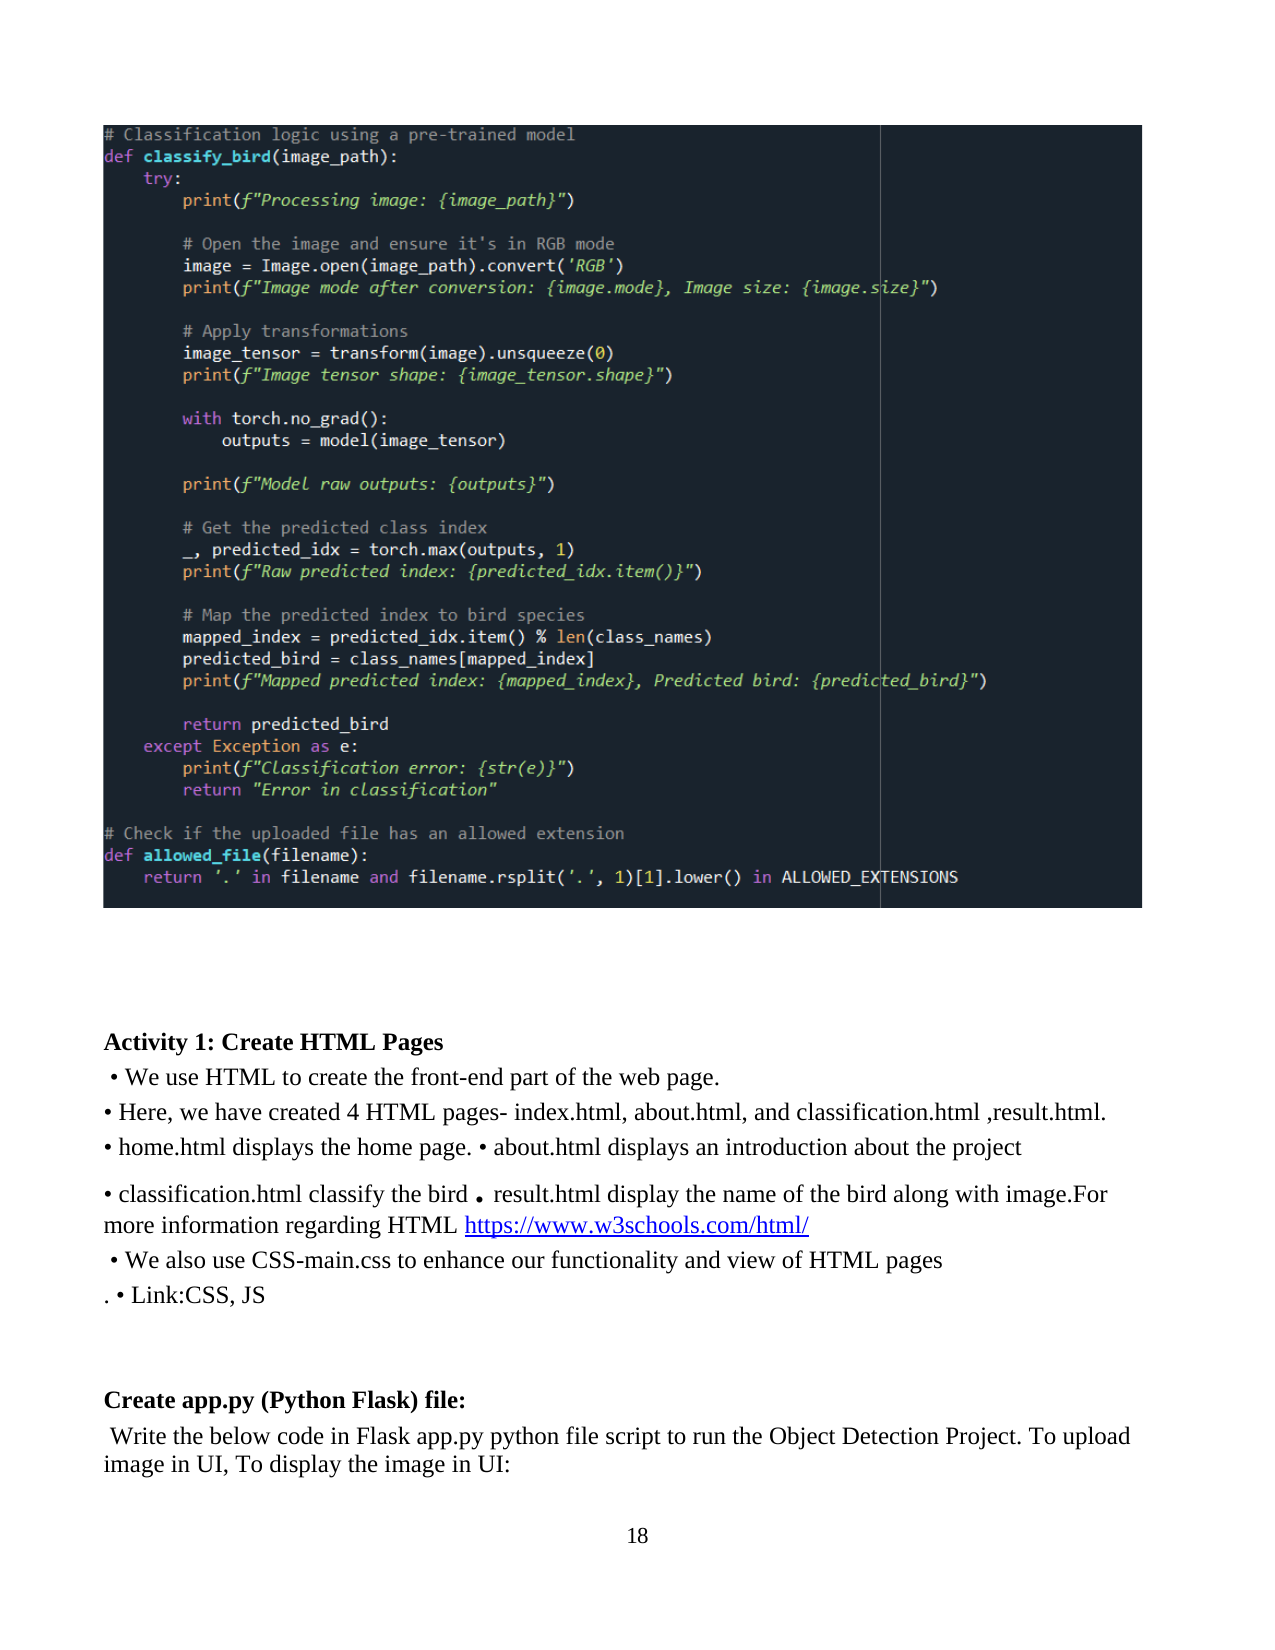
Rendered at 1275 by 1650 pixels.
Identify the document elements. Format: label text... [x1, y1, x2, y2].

picture [103, 125, 1143, 908]
subtitle • We also use CSS-main.css to enhance our functionality and view of HTML pages [103, 1245, 1142, 1274]
subtitle Activity 1: Create HTML Pages [103, 1027, 1142, 1055]
subtitle Write the below code in Flask app.py python file script to run the Object Detection Project. To upload image in UI, To display the image in UI: [103, 1421, 1142, 1478]
subtitle • classification.html classify the bird . result.html display the name of the bird along with image.For more information regarding HTML https://www.w3schools.com/html/ [103, 1167, 1142, 1239]
subtitle Create app.py (Python Flask) file: [103, 1386, 1142, 1414]
subtitle • home.html displays the home page. • about.html displays an introduction about the project [103, 1132, 1142, 1161]
subtitle • Here, we have created 4 HTML pages- index.html, about.html, and classification.html ,result.html. [103, 1097, 1142, 1126]
subtitle • We use HTML to create the front-end part of the web page. [103, 1062, 1142, 1090]
subtitle . • Link:CSS, JS [103, 1280, 1142, 1309]
